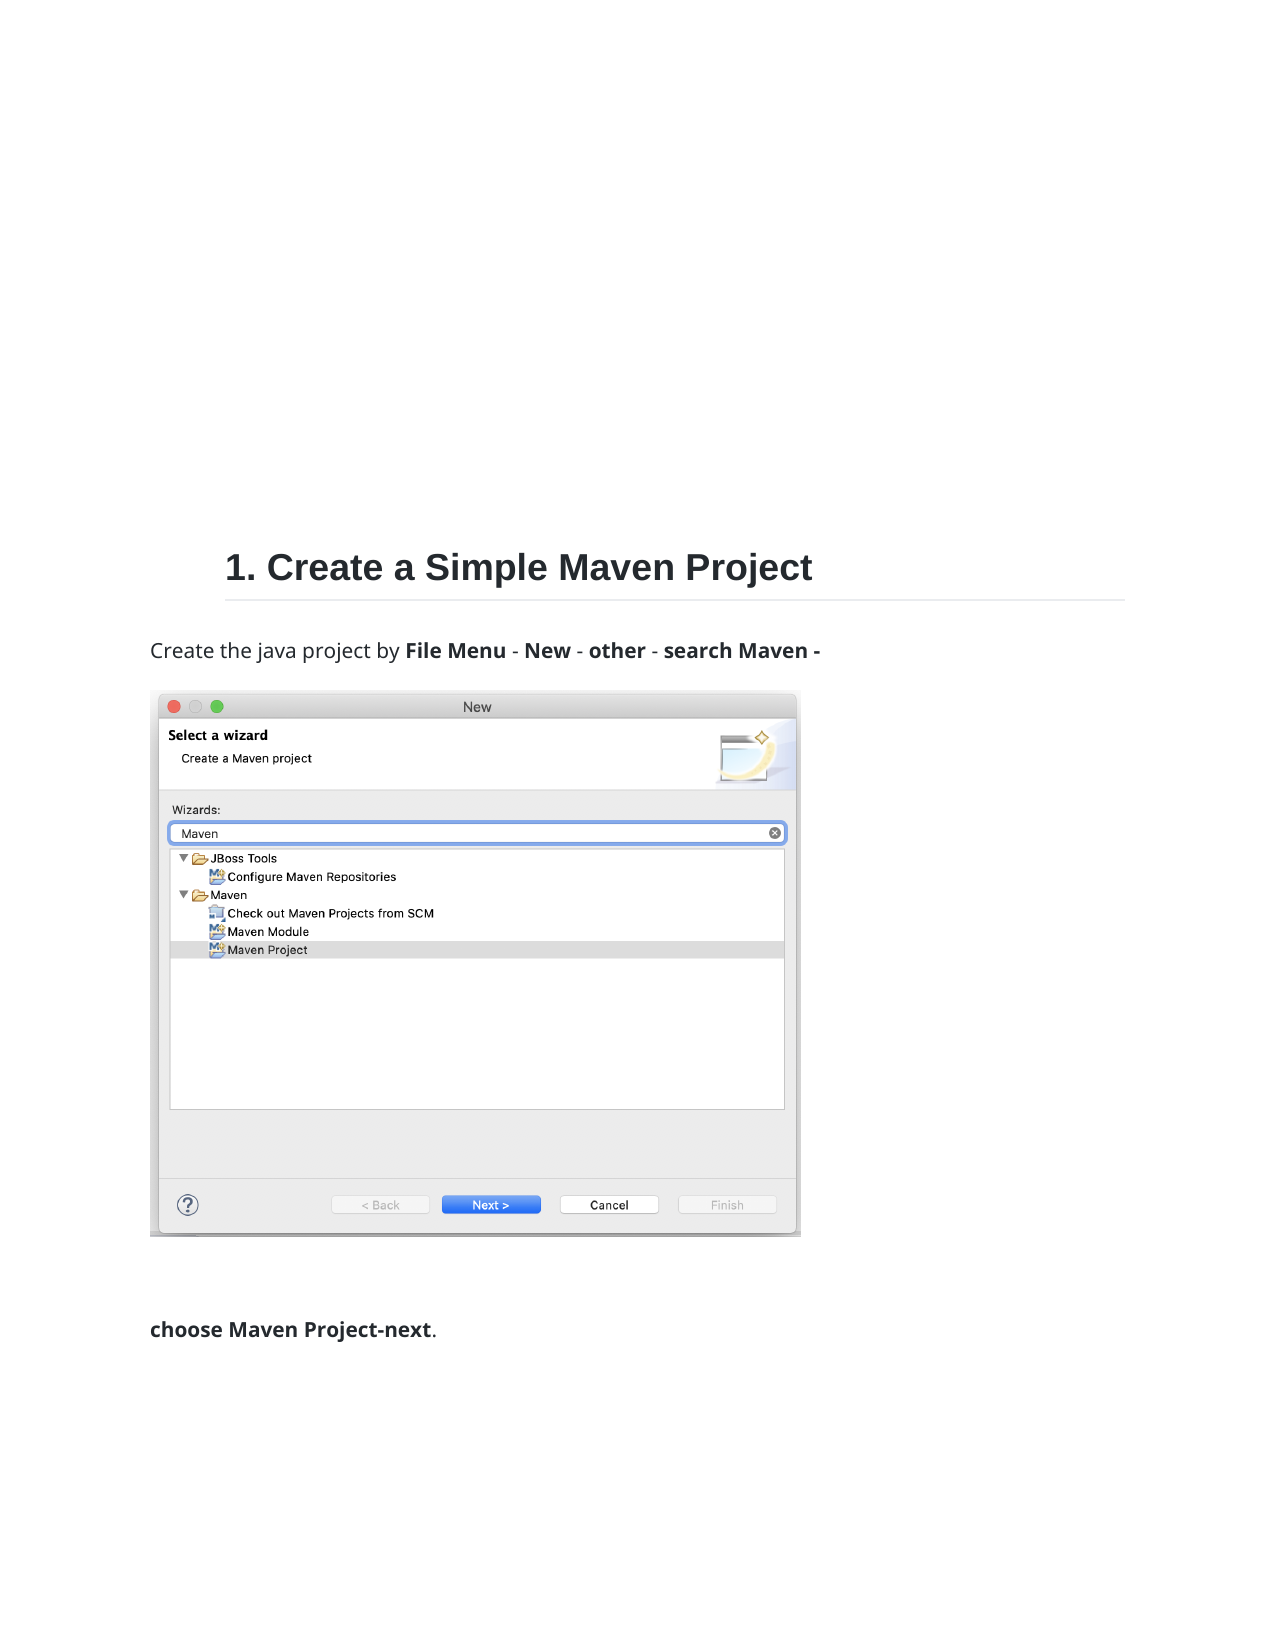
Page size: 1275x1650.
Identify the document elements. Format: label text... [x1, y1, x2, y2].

text Create the java project by File Menu - New - other - search Maven - [150, 636, 1125, 665]
text choose Maven Project-next. [150, 1315, 1125, 1343]
picture [150, 690, 801, 1237]
subtitle 1. Create a Simple Maven Project [225, 546, 1125, 599]
